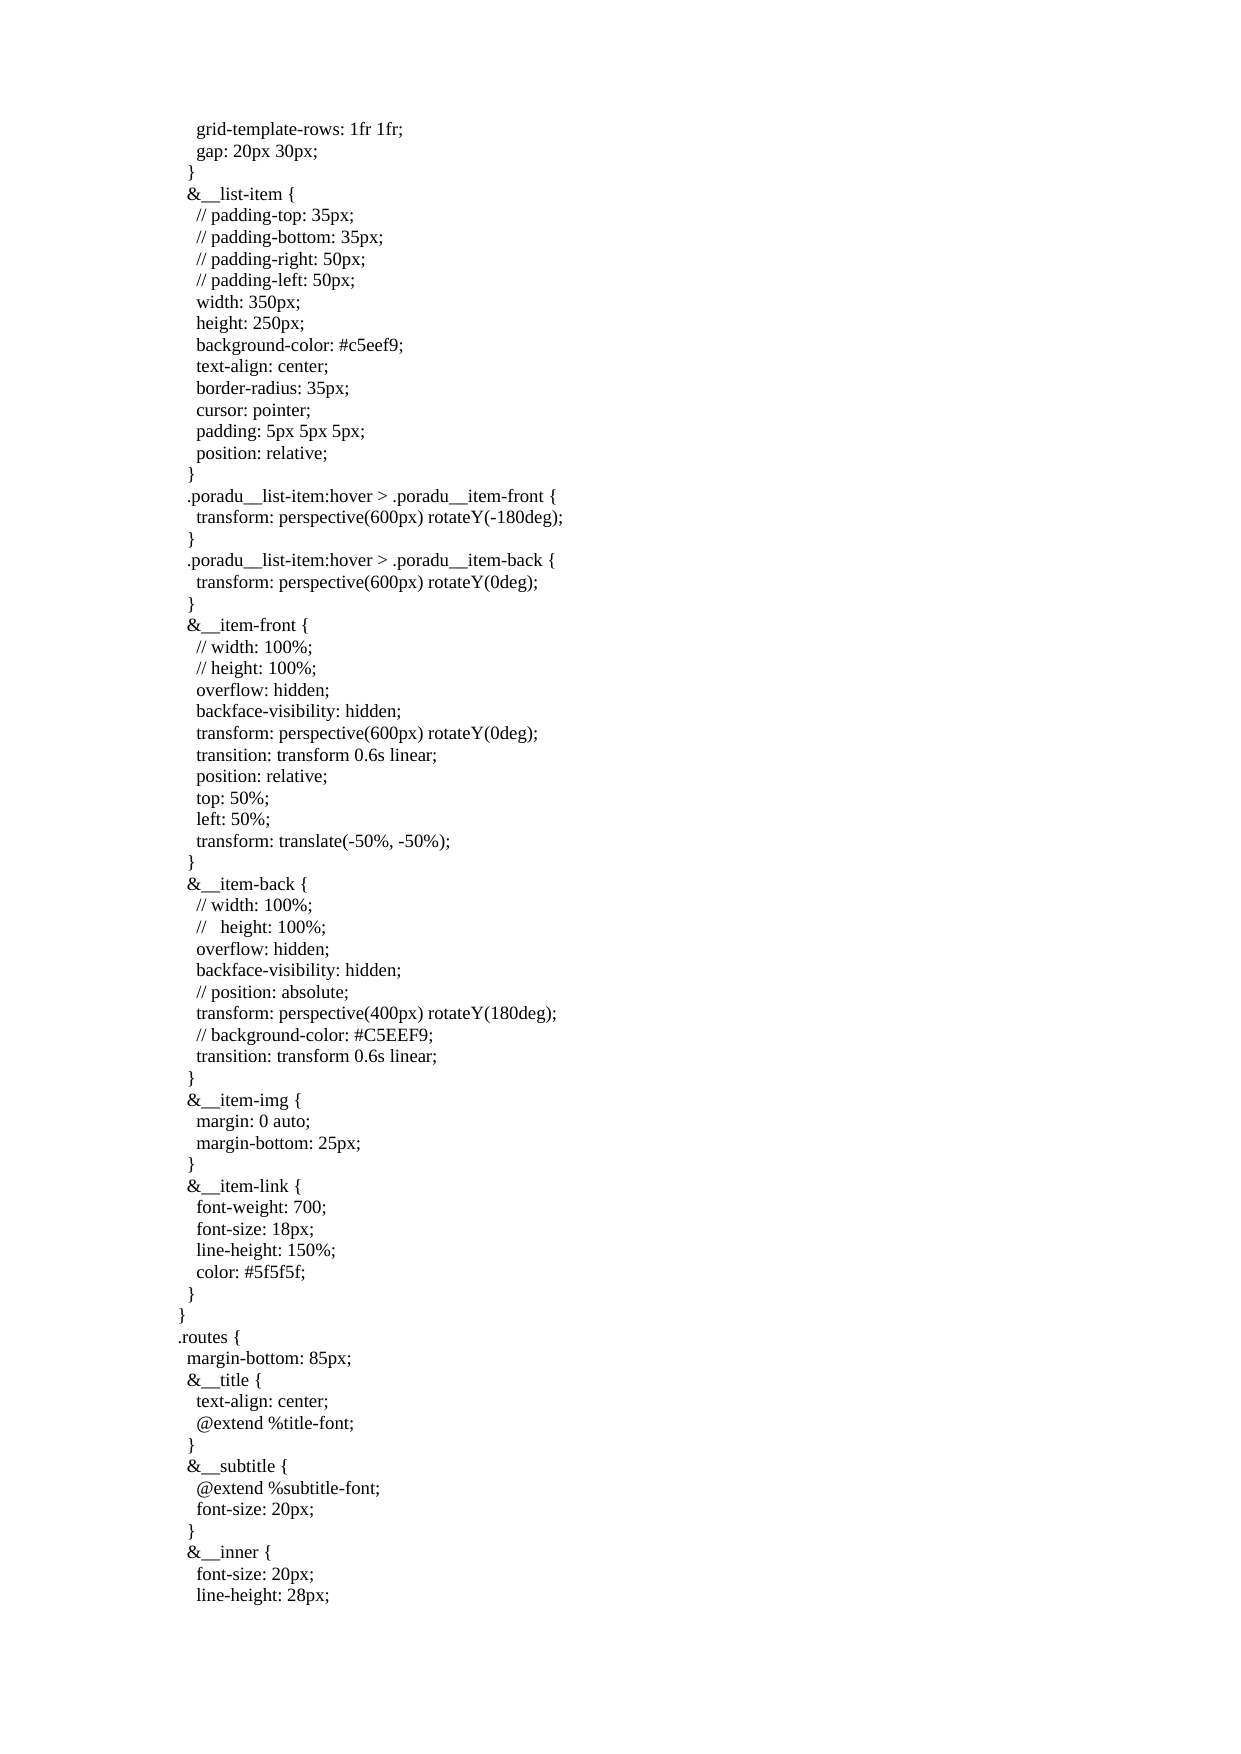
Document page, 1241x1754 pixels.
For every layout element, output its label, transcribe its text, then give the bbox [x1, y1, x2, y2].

text background-color: #c5eef9; [177, 334, 1152, 355]
text // width: 100%; [177, 894, 1152, 916]
text } [177, 1433, 1152, 1455]
text .routes { [177, 1326, 1152, 1347]
text // padding-right: 50px; [177, 247, 1152, 269]
text text-align: center; [177, 355, 1152, 377]
text transform: perspective(600px) rotateY(0deg); [177, 722, 1152, 743]
text margin: 0 auto; [177, 1110, 1152, 1132]
text transition: transform 0.6s linear; [177, 1045, 1152, 1067]
text top: 50%; [177, 787, 1152, 808]
text &__title { [177, 1369, 1152, 1390]
text font-weight: 700; [177, 1196, 1152, 1218]
text @extend %title-font; [177, 1412, 1152, 1433]
text font-size: 20px; [177, 1563, 1152, 1584]
text transform: perspective(600px) rotateY(-180deg); [177, 506, 1152, 528]
text margin-bottom: 25px; [177, 1132, 1152, 1153]
text } [177, 528, 1152, 549]
text transform: translate(-50%, -50%); [177, 830, 1152, 851]
text } [177, 1282, 1152, 1304]
text &__item-img { [177, 1088, 1152, 1110]
text // padding-top: 35px; [177, 204, 1152, 226]
text line-height: 150%; [177, 1239, 1152, 1261]
text transition: transform 0.6s linear; [177, 743, 1152, 765]
text } [177, 161, 1152, 183]
text // height: 100%; [177, 916, 1152, 937]
text overflow: hidden; [177, 679, 1152, 700]
text &__item-front { [177, 614, 1152, 636]
text .poradu__list-item:hover > .poradu__item-front { [177, 485, 1152, 506]
text // padding-left: 50px; [177, 269, 1152, 291]
text } [177, 1304, 1152, 1326]
text overflow: hidden; [177, 937, 1152, 959]
text // height: 100%; [177, 657, 1152, 679]
text font-size: 18px; [177, 1218, 1152, 1239]
text left: 50%; [177, 808, 1152, 830]
text // position: absolute; [177, 981, 1152, 1002]
text border-radius: 35px; [177, 377, 1152, 398]
text } [177, 1153, 1152, 1175]
text cursor: pointer; [177, 398, 1152, 420]
text transform: perspective(600px) rotateY(0deg); [177, 571, 1152, 592]
text // padding-bottom: 35px; [177, 226, 1152, 247]
text text-align: center; [177, 1390, 1152, 1412]
text width: 350px; [177, 291, 1152, 312]
text &__subtitle { [177, 1455, 1152, 1477]
text gap: 20px 30px; [177, 140, 1152, 161]
text margin-bottom: 85px; [177, 1347, 1152, 1369]
text backface-visibility: hidden; [177, 959, 1152, 981]
text transform: perspective(400px) rotateY(180deg); [177, 1002, 1152, 1024]
text @extend %subtitle-font; [177, 1477, 1152, 1498]
text backface-visibility: hidden; [177, 700, 1152, 722]
text grid-template-rows: 1fr 1fr; [177, 118, 1152, 140]
text height: 250px; [177, 312, 1152, 334]
text position: relative; [177, 442, 1152, 463]
text &__item-link { [177, 1175, 1152, 1196]
text } [177, 463, 1152, 485]
text } [177, 592, 1152, 614]
text } [177, 851, 1152, 873]
text color: #5f5f5f; [177, 1261, 1152, 1282]
text padding: 5px 5px 5px; [177, 420, 1152, 442]
text line-height: 28px; [177, 1584, 1152, 1606]
text &__item-back { [177, 873, 1152, 894]
text } [177, 1067, 1152, 1088]
text // width: 100%; [177, 636, 1152, 657]
text font-size: 20px; [177, 1498, 1152, 1520]
text &__inner { [177, 1541, 1152, 1563]
text } [177, 1520, 1152, 1541]
text .poradu__list-item:hover > .poradu__item-back { [177, 549, 1152, 571]
text &__list-item { [177, 183, 1152, 204]
text // background-color: #C5EEF9; [177, 1024, 1152, 1045]
text position: relative; [177, 765, 1152, 787]
